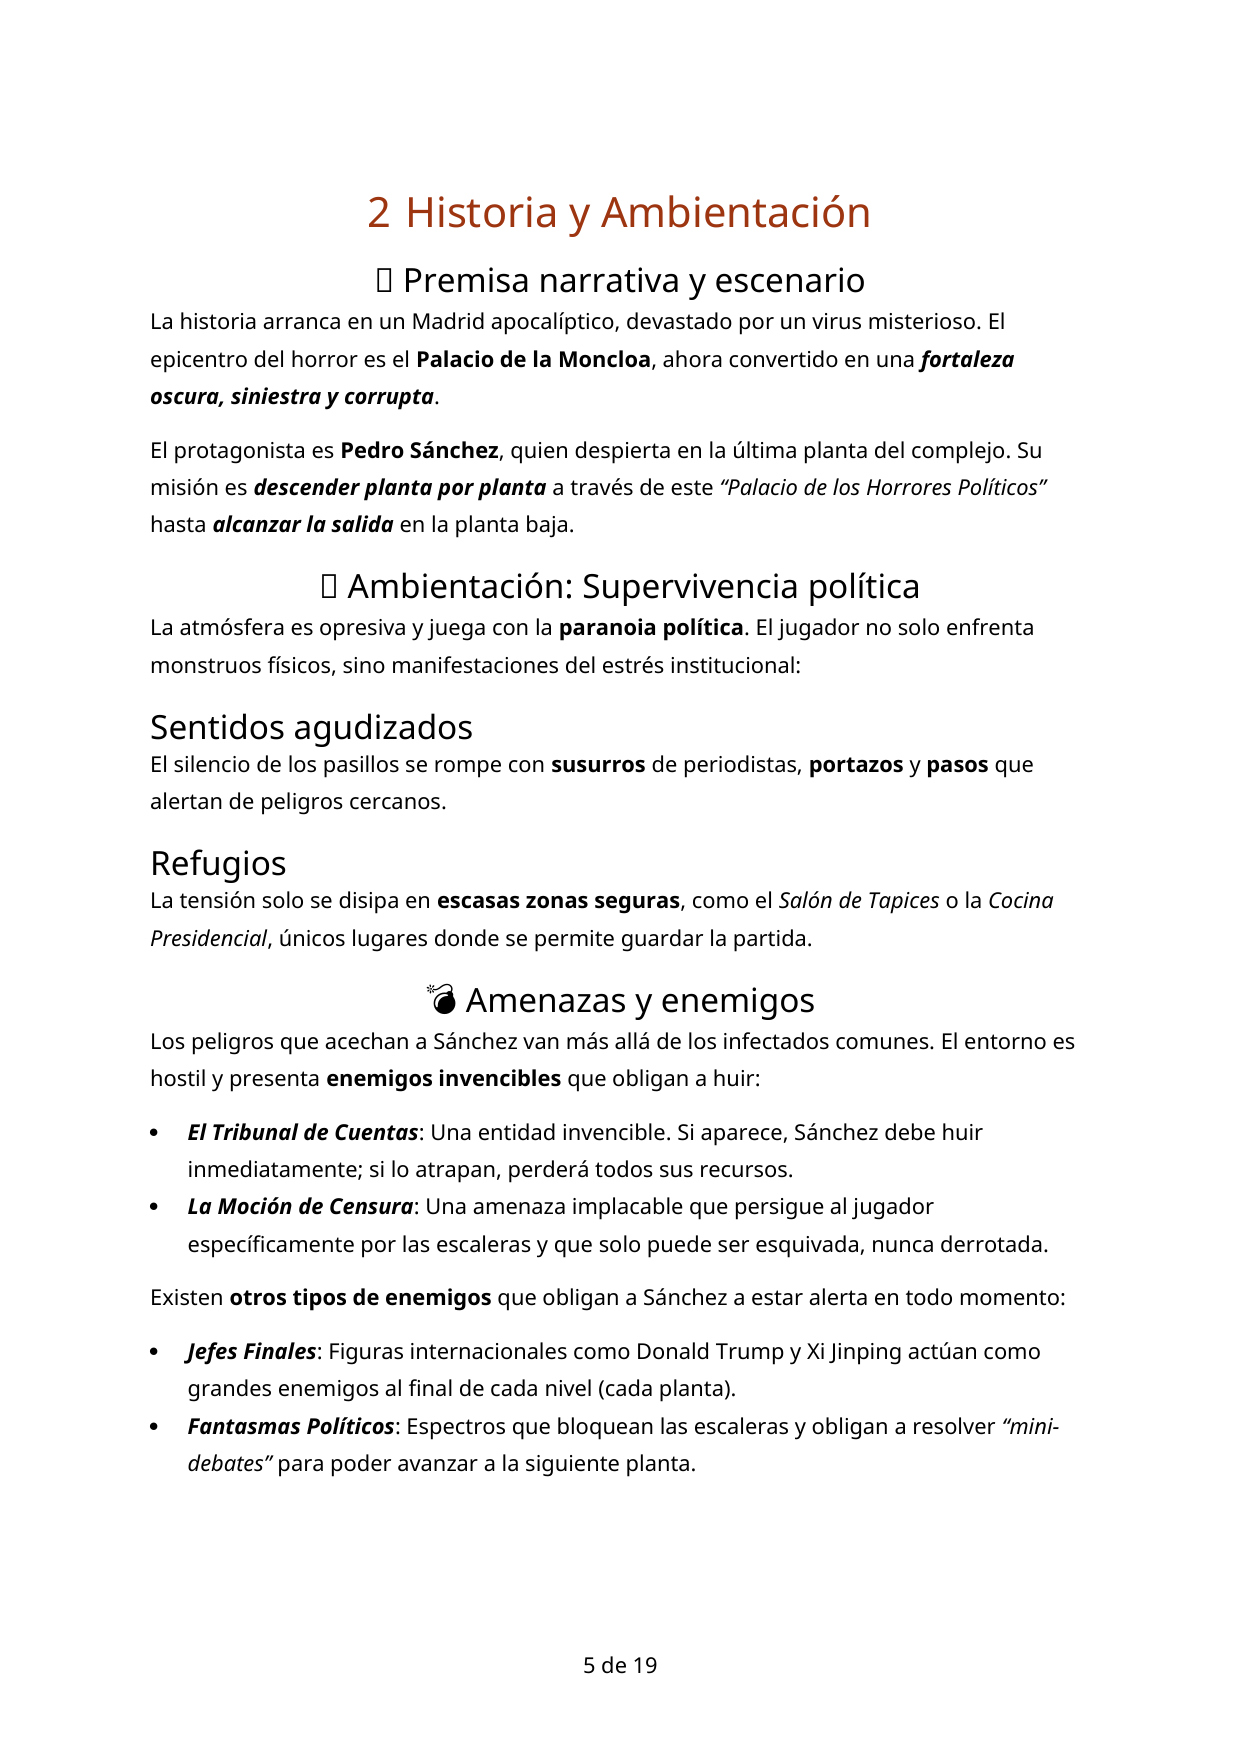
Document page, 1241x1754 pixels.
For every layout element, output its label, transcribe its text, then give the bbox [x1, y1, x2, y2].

text La historia arranca en un Madrid apocalíptico, devastado por un virus misterioso. El epicentro del horror es el Palacio de la Moncloa, ahora convertido en una fortaleza oscura, siniestra y corrupta. [150, 306, 1090, 411]
subtitle Ambientación: Supervivencia política [150, 563, 1090, 608]
text La tensión solo se disipa en escasas zonas seguras, como el Salón de Tapices o la Cocina Presidencial, únicos lugares donde se permite guardar la partida. [150, 885, 1090, 952]
list El Tribunal de Cuentas: Una entidad invencible. Si aparece, Sánchez debe huir inmediatamente; si lo atrapan, perderá todos sus recursos. [150, 1117, 1090, 1184]
list Jefes Finales: Figuras internacionales como Donald Trump y Xi Jinping actúan como grandes enemigos al final de cada nivel (cada planta). [150, 1336, 1090, 1403]
subtitle Historia y Ambientación [150, 183, 1090, 240]
list La Moción de Censura: Una amenaza implacable que persigue al jugador específicamente por las escaleras y que solo puede ser esquivada, nunca derrotada. [150, 1191, 1090, 1258]
subtitle Sentidos agudizados [150, 703, 1090, 749]
text Existen otros tipos de enemigos que obligan a Sánchez a estar alerta en todo momento: [150, 1282, 1090, 1312]
list Fantasmas Políticos: Espectros que bloquean las escaleras y obligan a resolver “mini-debates” para poder avanzar a la siguiente planta. [150, 1411, 1090, 1478]
text Los peligros que acechan a Sánchez van más allá de los infectados comunes. El entorno es hostil y presenta enemigos invencibles que obligan a huir: [150, 1026, 1090, 1093]
text La atmósfera es opresiva y juega con la paranoia política. El jugador no solo enfrenta monstruos físicos, sino manifestaciones del estrés institucional: [150, 612, 1090, 679]
subtitle Amenazas y enemigos [150, 976, 1090, 1022]
subtitle Refugios [150, 840, 1090, 885]
text El silencio de los pasillos se rompe con susurros de periodistas, portazos y pasos que alertan de peligros cercanos. [150, 749, 1090, 816]
text El protagonista es Pedro Sánchez, quien despierta en la última planta del complejo. Su misión es descender planta por planta a través de este “Palacio de los Horrores Políticos” hasta alcanzar la salida en la planta baja. [150, 434, 1090, 539]
subtitle Premisa narrativa y escenario [150, 257, 1090, 302]
